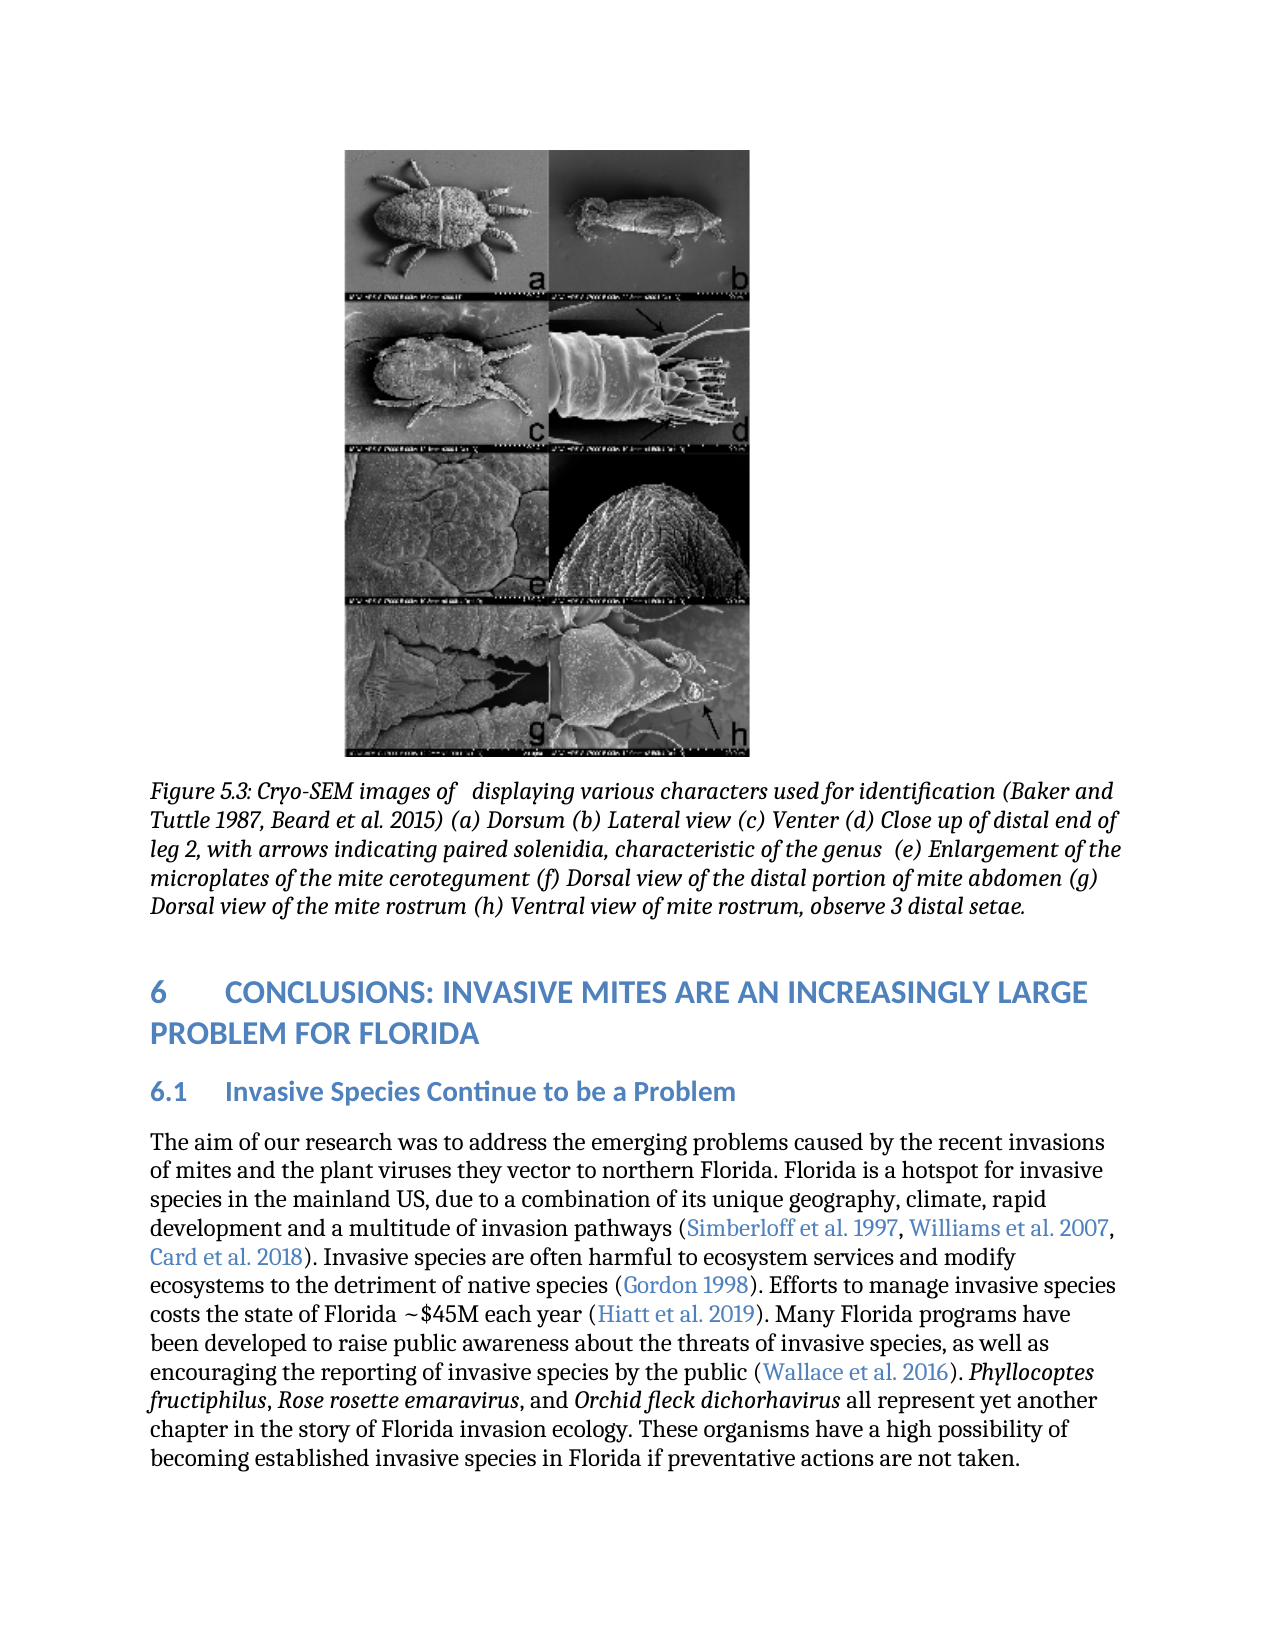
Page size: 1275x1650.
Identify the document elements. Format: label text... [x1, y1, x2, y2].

text Figure 5.3: Cryo-SEM images of displaying various characters used for identification (Baker and Tuttle 1987, Beard et al. 2015) (a) Dorsum (b) Lateral view (c) Venter (d) Close up of distal end of leg 2, with arrows indicating paired solenidia, characteristic of the genus (e) Enlargement of the microplates of the mite cerotegument (f) Dorsal view of the distal portion of mite abdomen (g) Dorsal view of the mite rostrum (h) Ventral view of mite rostrum, observe 3 distal setae. [150, 777, 1125, 921]
subtitle 6 CONCLUSIONS: INVASIVE MITES ARE AN INCREASINGLY LARGE PROBLEM FOR FLORIDA [150, 971, 1125, 1052]
text The aim of our research was to address the emerging problems caused by the recent invasions of mites and the plant viruses they vector to northern Florida. Florida is a hotspot for invasive species in the mainland US, due to a combination of its unique geography, climate, rapid development and a multitude of invasion pathways (Simberloff et al. 1997, Williams et al. 2007, Card et al. 2018). Invasive species are often harmful to ecosystem services and modify ecosystems to the detriment of native species (Gordon 1998). Efforts to manage invasive species costs the state of Florida ~$45M each year (Hiatt et al. 2019). Many Florida programs have been developed to raise public awareness about the threats of invasive species, as well as encouraging the reporting of invasive species by the public (Wallace et al. 2016). Phyllocoptes fructiphilus, Rose rosette emaravirus, and Orchid fleck dichorhavirus all represent yet another chapter in the story of Florida invasion ecology. These organisms have a high possibility of becoming established invasive species in Florida if preventative actions are not taken. [150, 1128, 1125, 1473]
picture [168, 150, 927, 757]
subtitle 6.1 Invasive Species Continue to be a Problem [150, 1073, 1125, 1109]
